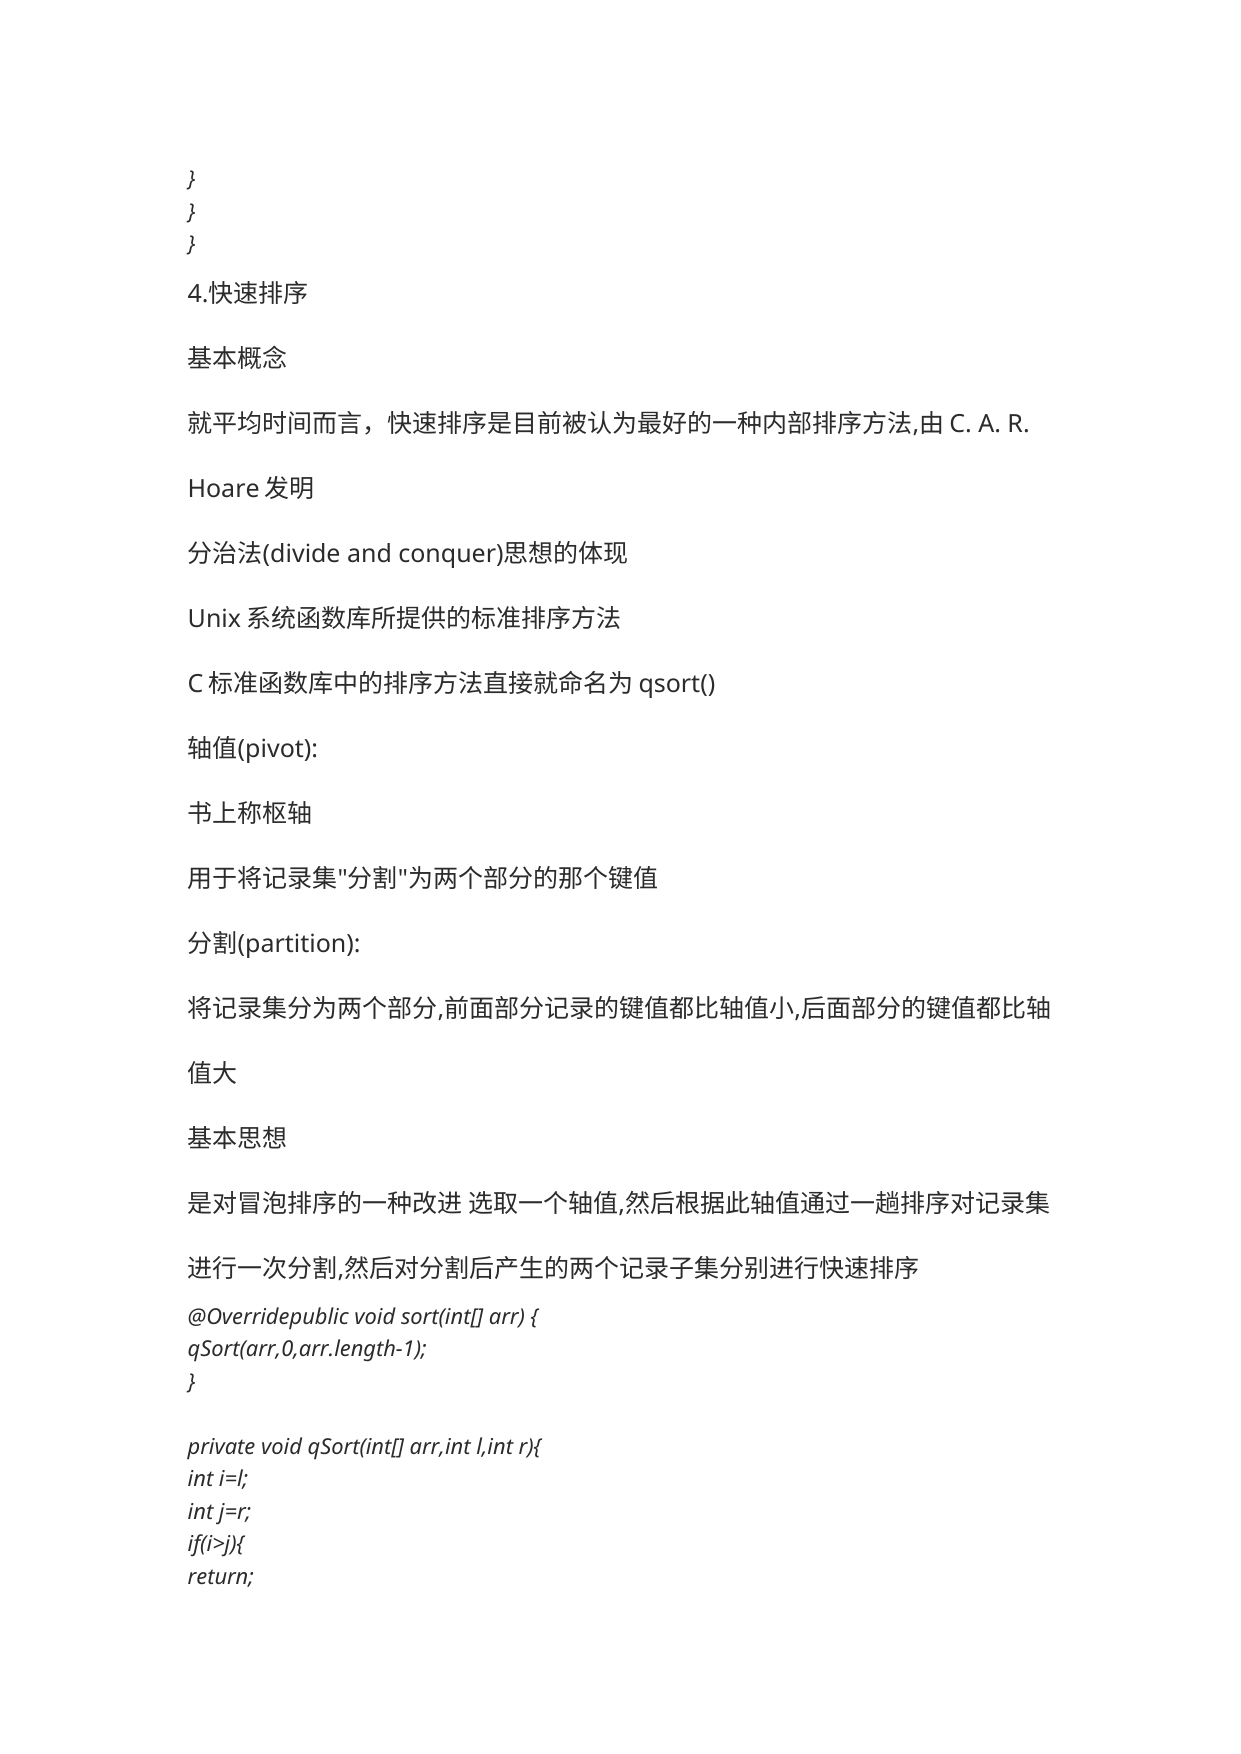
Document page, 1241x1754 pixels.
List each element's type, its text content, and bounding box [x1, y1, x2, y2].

text if(i>j){ [187, 1527, 1053, 1559]
text 将记录集分为两个部分,前面部分记录的键值都比轴值小,后面部分的键值都比轴值大 [187, 974, 1053, 1104]
text int j=r; [187, 1494, 1053, 1527]
text 轴值(pivot): [187, 714, 1053, 779]
text 用于将记录集"分割"为两个部分的那个键值 [187, 844, 1053, 909]
text 分治法(divide and conquer)思想的体现 [187, 519, 1053, 584]
text 就平均时间而言，快速排序是目前被认为最好的一种内部排序方法,由C. A. R. Hoare发明 [187, 389, 1053, 519]
text Unix系统函数库所提供的标准排序方法 [187, 584, 1053, 649]
text 4.快速排序 [187, 259, 1053, 324]
text 基本思想 [187, 1104, 1053, 1169]
text } [187, 227, 1053, 259]
text 是对冒泡排序的一种改进 选取一个轴值,然后根据此轴值通过一趟排序对记录集进行一次分割,然后对分割后产生的两个记录子集分别进行快速排序 [187, 1169, 1053, 1299]
text 基本概念 [187, 324, 1053, 389]
text return; [187, 1559, 1053, 1592]
text private void qSort(int[] arr,int l,int r){ [187, 1429, 1053, 1462]
text } [187, 1364, 1053, 1397]
text @Overridepublic void sort(int[] arr) { [187, 1299, 1053, 1332]
text qSort(arr,0,arr.length-1); [187, 1332, 1053, 1364]
text 书上称枢轴 [187, 779, 1053, 844]
text } [187, 162, 1053, 194]
text 分割(partition): [187, 909, 1053, 974]
text int i=l; [187, 1462, 1053, 1494]
text } [187, 194, 1053, 227]
text C标准函数库中的排序方法直接就命名为qsort() [187, 649, 1053, 714]
